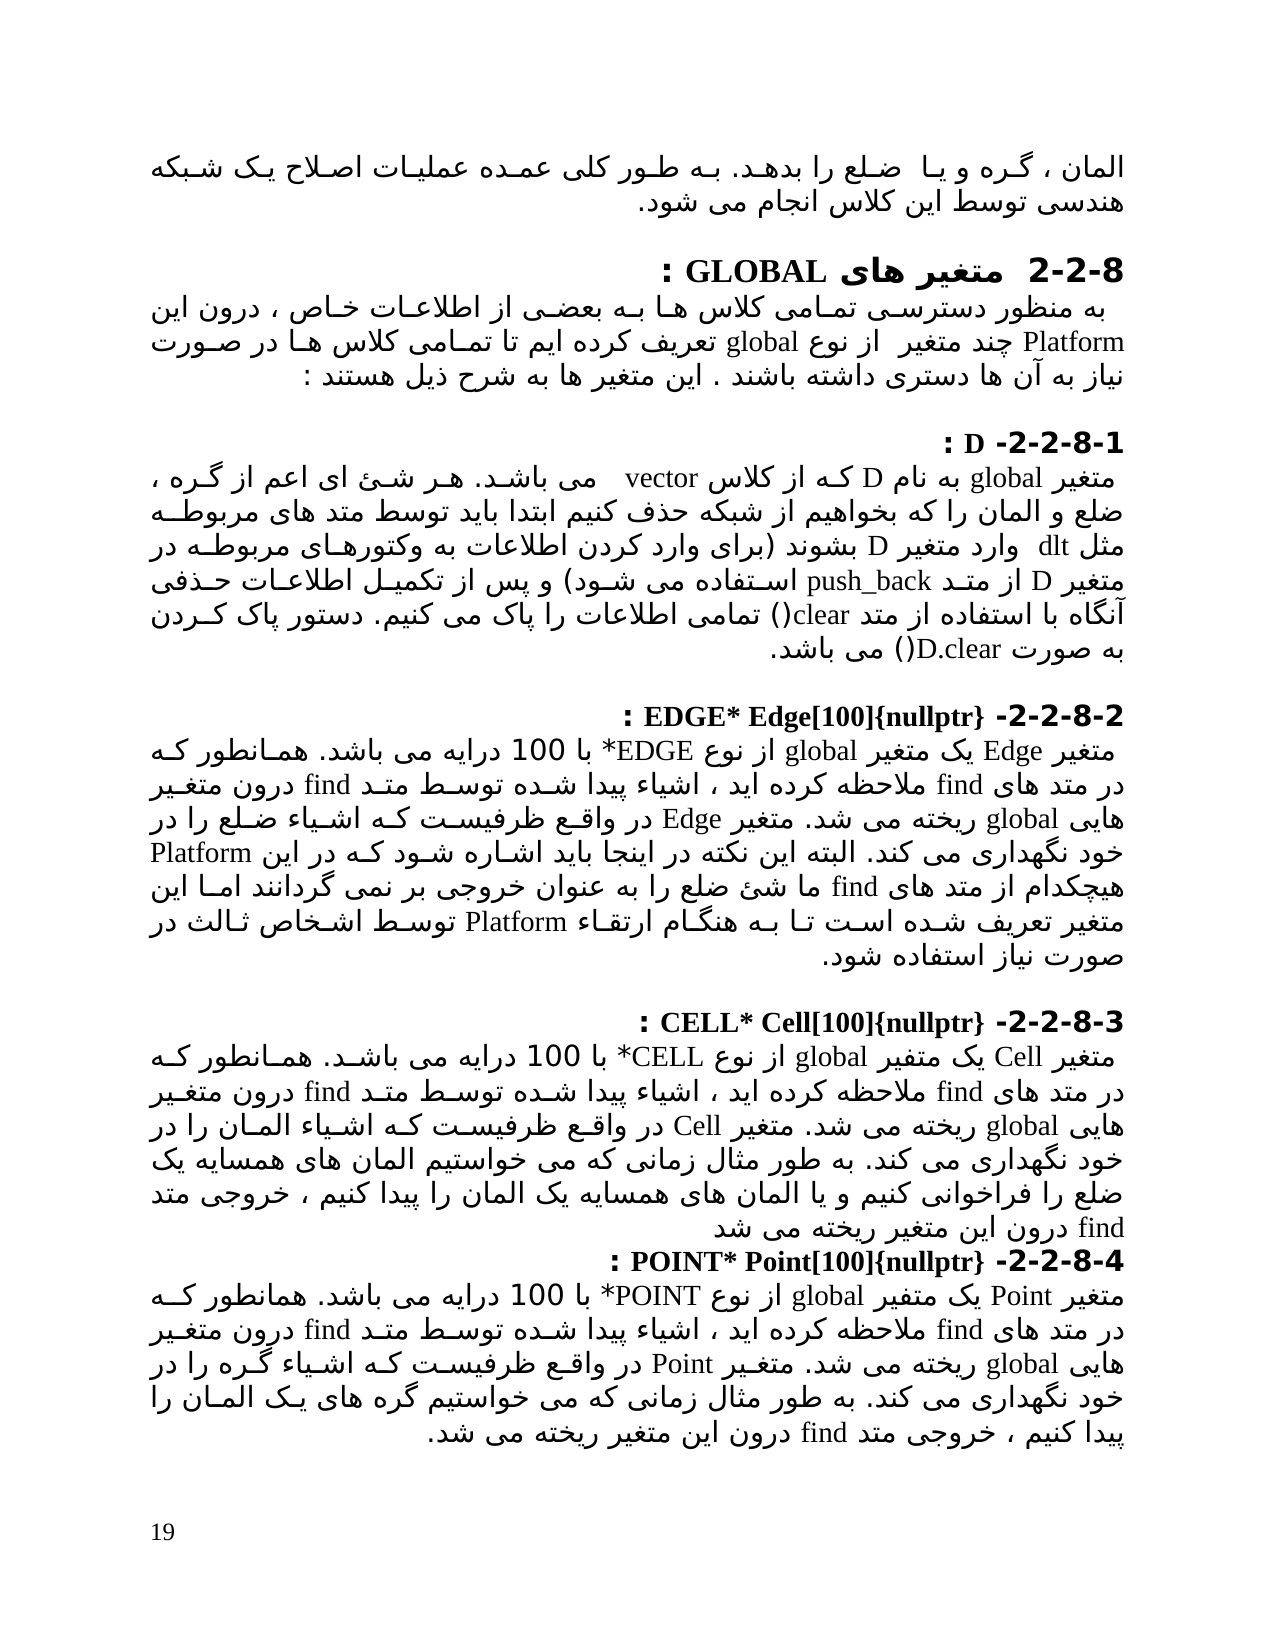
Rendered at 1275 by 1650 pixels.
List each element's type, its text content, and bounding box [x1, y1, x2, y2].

text 2-2-8-3- CELL* Cell[100]{nullptr} : [150, 1005, 1125, 1039]
text 2-2-8-4- POINT* Point[100]{nullptr} : [150, 1244, 1125, 1278]
text 2-2-8-1- D : [150, 426, 1125, 460]
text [150, 150, 1125, 218]
text 2-2-8 متغیر های GLOBAL : [150, 251, 1125, 291]
text متغیر Cell یک متفیر global از نوع CELL* با 100 درایه می باشد. همانطور که در متد های find ملاحظه کرده اید ، اشیاء پیدا شده توسط متد find درون متغیر هایی global ریخته می شد. متغیر Cell در واقع ظرفیست که اشیاء المان را در خود نگهداری می کند. به طور مثال زمانی که می خواستیم المان های همسایه یک ضلع را فراخوانی کنیم و یا المان های همسایه یک المان را پیدا کنیم ، خروجی متد find درون این متغیر ریخته می شد [150, 1039, 1125, 1244]
text متغیر Edge یک متغیر global از نوع EDGE* با 100 درایه می باشد. همانطور که در متد های find ملاحظه کرده اید ، اشیاء پیدا شده توسط متد find درون متغیر هایی global ریخته می شد. متغیر Edge در واقع ظرفیست که اشیاء ضلع را در خود نگهداری می کند. البته این نکته در اینجا باید اشاره شود که در این Platform هیچکدام از متد های find ما شئ ضلع را به عنوان خروجی بر نمی گردانند اما این متغیر تعریف شده است تا به هنگام ارتقاء Platform توسط اشخاص ثالث در صورت نیاز استفاده شود. [150, 733, 1125, 972]
text متغیر Point یک متفیر global از نوع POINT* با 100 درایه می باشد. همانطور که در متد های find ملاحظه کرده اید ، اشیاء پیدا شده توسط متد find درون متغیر هایی global ریخته می شد. متغیر Point در واقع ظرفیست که اشیاء گره را در خود نگهداری می کند. به طور مثال زمانی که می خواستیم گره های یک المان را پیدا کنیم ، خروجی متد find درون این متغیر ریخته می شد. [150, 1278, 1125, 1449]
text 2-2-8-2- EDGE* Edge[100]{nullptr} : [150, 699, 1125, 733]
text متغیر global به نام D که از کلاس vector می باشد. هر شئ ای اعم از گره ، ضلع و المان را که بخواهیم از شبکه حذف کنیم ابتدا باید توسط متد های مربوطه مثل dlt وارد متغیر D بشوند (برای وارد کردن اطلاعات به وکتورهای مربوطه در متغیر D از متد push_back استفاده می شود) و پس از تکمیل اطلاعات حذفی آنگاه با استفاده از متد clear() تمامی اطلاعات را پاک می کنیم. دستور پاک کردن به صورت D.clear() می باشد. [150, 460, 1125, 665]
text به منظور دسترسی تمامی کلاس ها به بعضی از اطلاعات خاص ، درون این Platform چند متغیر از نوع global تعریف کرده ایم تا تمامی کلاس ها در صورت نیاز به آن ها دستری داشته باشند . این متغیر ها به شرح ذیل هستند : [150, 291, 1125, 393]
